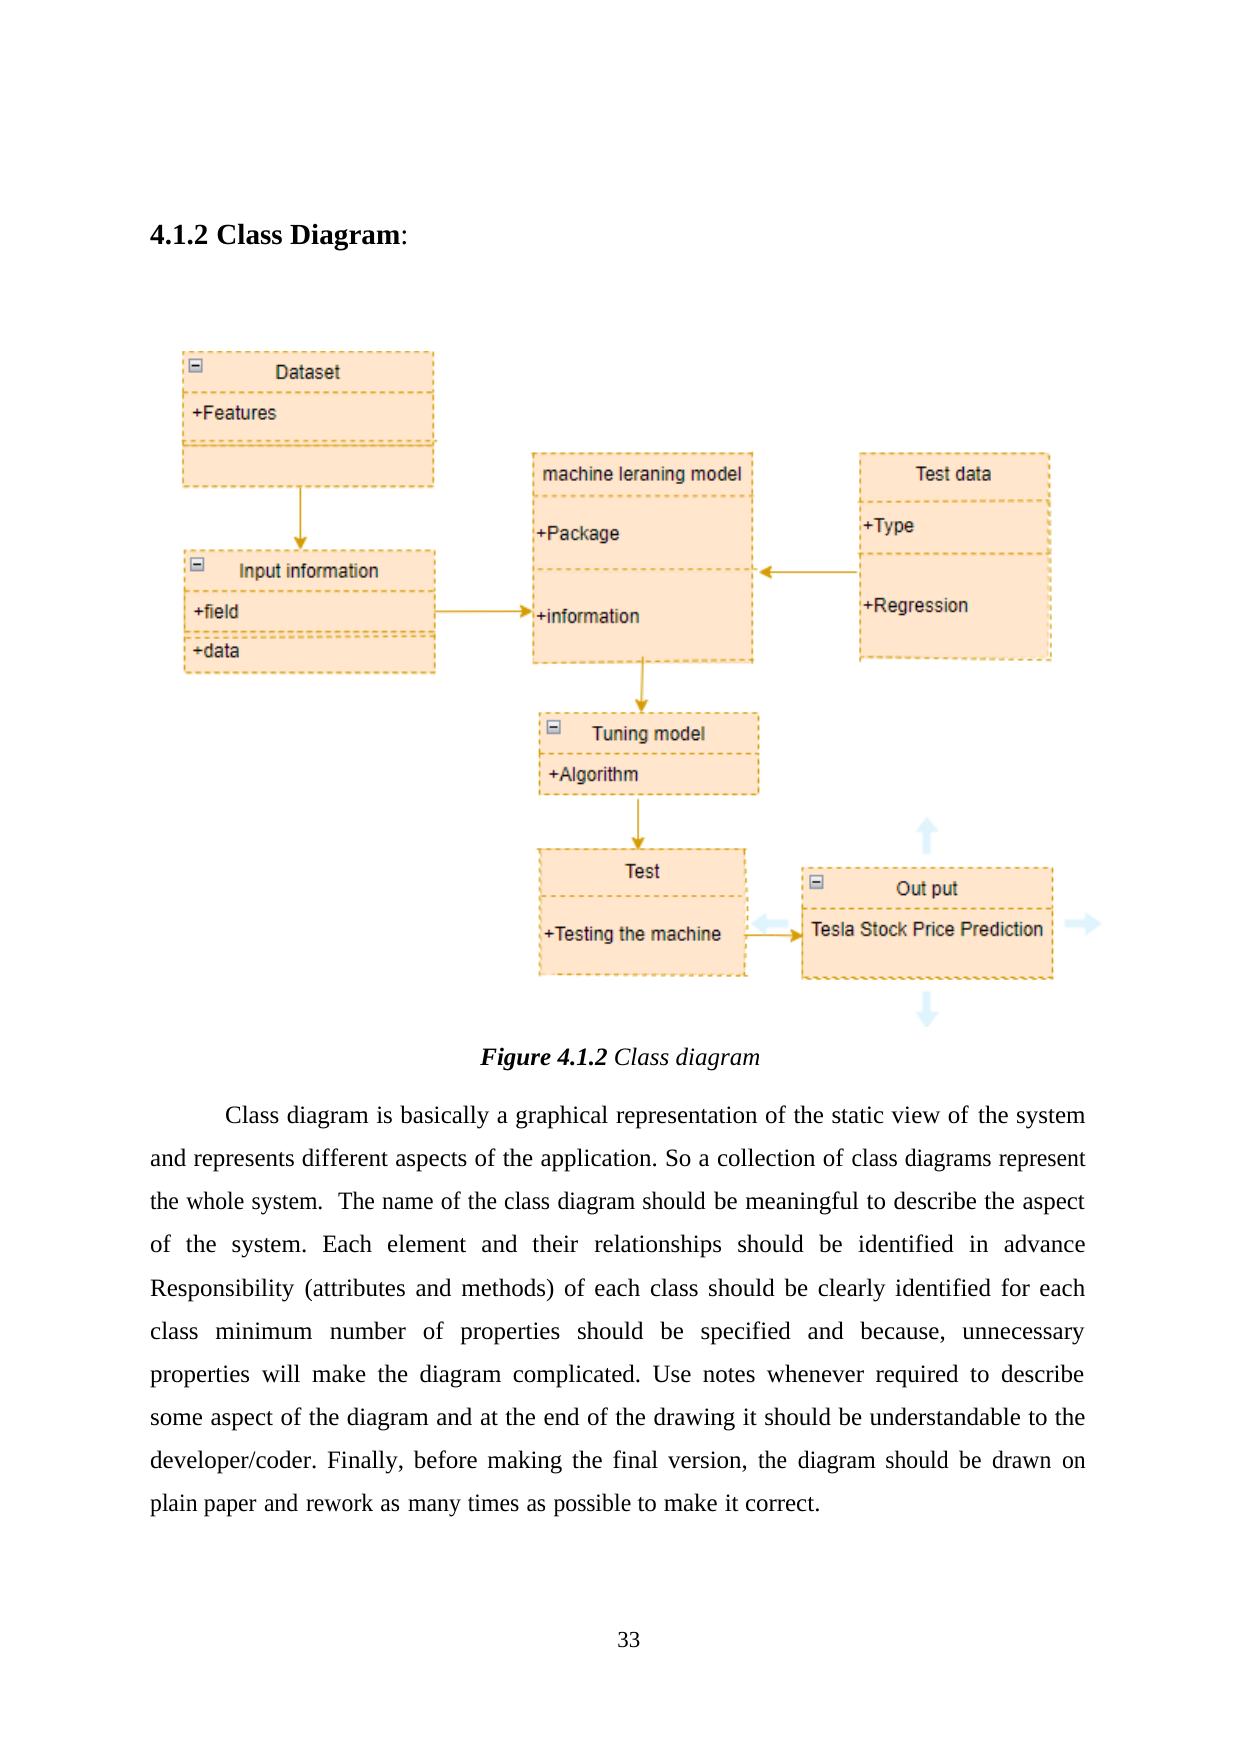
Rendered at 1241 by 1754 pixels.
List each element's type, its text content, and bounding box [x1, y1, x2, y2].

subtitle Class Diagram: [150, 217, 1151, 251]
text Figure 4.1.2 Class diagram [106, 1042, 1134, 1070]
picture [181, 351, 1102, 1027]
text Class diagram is basically a graphical representation of the static view of the system and represents different aspects of the application. So a collection of class diagrams represent the whole system. The name of the class diagram should be meaningful to describe the aspect of the system. Each element and their relationships should be identified in advance Responsibility (attributes and methods) of each class should be clearly identified for each class minimum number of properties should be specified and because, unnecessary properties will make the diagram complicated. Use notes whenever required to describe some aspect of the diagram and at the end of the drawing it should be understandable to the developer/coder. Finally, before making the final version, the diagram should be drawn on plain paper and rework as many times as possible to make it correct. [150, 1100, 1086, 1517]
